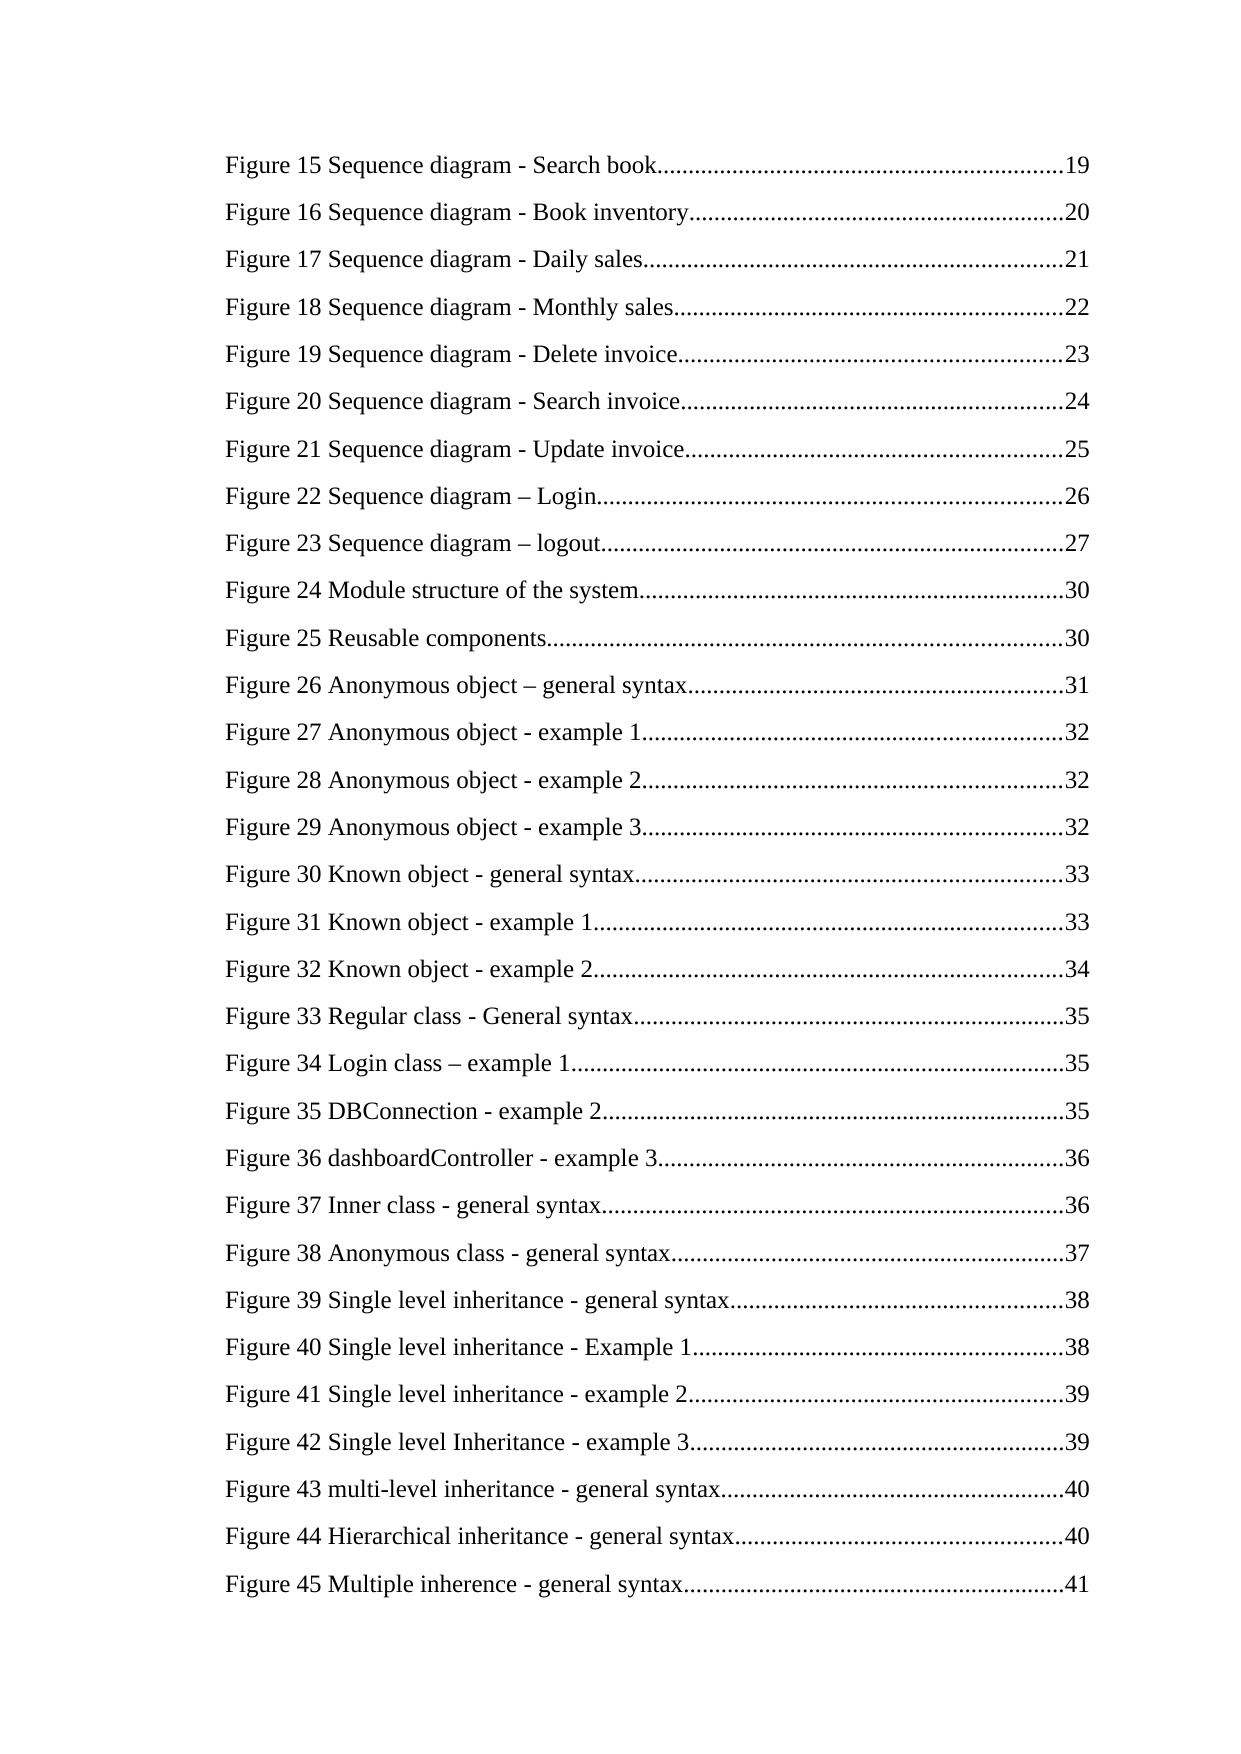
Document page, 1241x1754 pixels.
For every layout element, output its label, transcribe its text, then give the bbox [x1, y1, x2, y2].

text Figure 28 Anonymous object - example 2 32 [225, 765, 1090, 793]
text Figure 16 Sequence diagram - Book inventory 20 [225, 197, 1090, 226]
text Figure 36 dashboardController - example 3 36 [225, 1143, 1090, 1172]
text Figure 15 Sequence diagram - Search book 19 [225, 150, 1090, 179]
text Figure 43 multi-level inheritance - general syntax 40 [225, 1474, 1090, 1503]
text Figure 33 Regular class - General syntax 35 [225, 1001, 1090, 1030]
text Figure 37 Inner class - general syntax 36 [225, 1190, 1090, 1219]
text Figure 41 Single level inheritance - example 2 39 [225, 1379, 1090, 1408]
text Figure 23 Sequence diagram – logout 27 [225, 528, 1090, 557]
text Figure 19 Sequence diagram - Delete invoice 23 [225, 339, 1090, 368]
text Figure 42 Single level Inheritance - example 3 39 [225, 1427, 1090, 1456]
text Figure 21 Sequence diagram - Update invoice 25 [225, 434, 1090, 462]
text Figure 31 Known object - example 1 33 [225, 907, 1090, 935]
text Figure 24 Module structure of the system 30 [225, 576, 1090, 604]
text Figure 29 Anonymous object - example 3 32 [225, 812, 1090, 841]
text Figure 38 Anonymous class - general syntax 37 [225, 1238, 1090, 1266]
text Figure 18 Sequence diagram - Monthly sales 22 [225, 292, 1090, 321]
text Figure 30 Known object - general syntax 33 [225, 859, 1090, 888]
text Figure 44 Hierarchical inheritance - general syntax 40 [225, 1521, 1090, 1550]
text Figure 26 Anonymous object – general syntax 31 [225, 670, 1090, 699]
text Figure 22 Sequence diagram – Login 26 [225, 481, 1090, 510]
text Figure 17 Sequence diagram - Daily sales 21 [225, 244, 1090, 273]
text Figure 27 Anonymous object - example 1 32 [225, 717, 1090, 746]
text Figure 40 Single level inheritance - Example 1 38 [225, 1332, 1090, 1361]
text Figure 25 Reusable components 30 [225, 623, 1090, 652]
text Figure 32 Known object - example 2 34 [225, 954, 1090, 983]
text Figure 39 Single level inheritance - general syntax 38 [225, 1285, 1090, 1314]
text Figure 45 Multiple inherence - general syntax 41 [225, 1569, 1090, 1597]
text Figure 34 Login class – example 1 35 [225, 1048, 1090, 1077]
text Figure 35 DBConnection - example 2 35 [225, 1096, 1090, 1124]
text Figure 20 Sequence diagram - Search invoice 24 [225, 386, 1090, 415]
